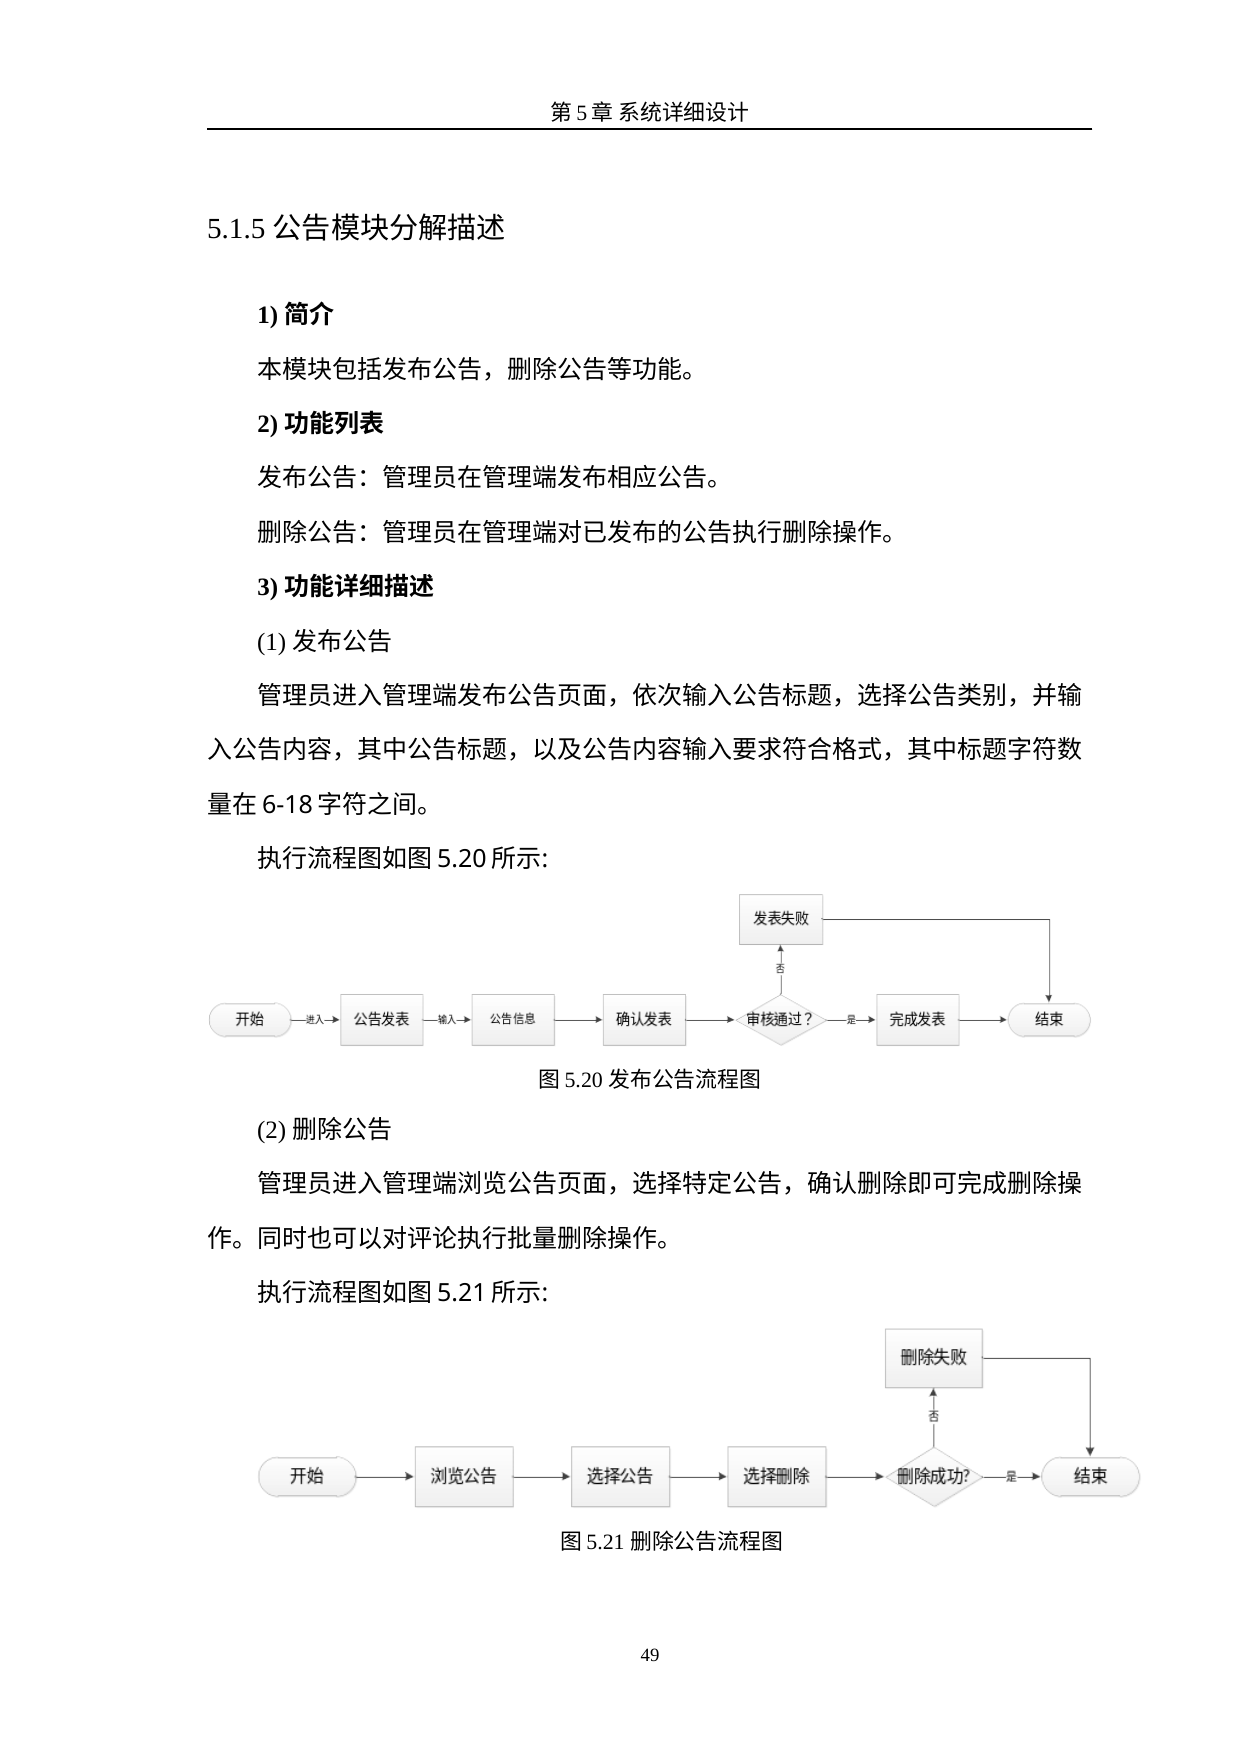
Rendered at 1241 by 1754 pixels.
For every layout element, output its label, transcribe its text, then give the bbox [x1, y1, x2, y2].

text 图5.21 删除公告流程图 [207, 1524, 1092, 1556]
text 发布公告：管理员在管理端发布相应公告。 [207, 458, 1092, 494]
text (2) 删除公告 [207, 1109, 1092, 1146]
text 执行流程图如图5.21所示: [207, 1272, 1092, 1309]
text 删除公告：管理员在管理端对已发布的公告执行删除操作。 [207, 512, 1092, 548]
text 本模块包括发布公告，删除公告等功能。 [207, 349, 1092, 385]
text 图5.20 发布公告流程图 [207, 1062, 1092, 1093]
text 执行流程图如图5.20所示: [207, 838, 1092, 875]
text 1) 简介 [207, 295, 1092, 331]
text 3) 功能详细描述 [207, 567, 1092, 603]
subtitle 5.1.5 公告模块分解描述 [207, 204, 1092, 247]
text 管理员进入管理端发布公告页面，依次输入公告标题，选择公告类别，并输入公告内容，其中公告标题，以及公告内容输入要求符合格式，其中标题字符数量在6-18字符之间。 [207, 675, 1092, 820]
text (1) 发布公告 [207, 621, 1092, 657]
text 2) 功能列表 [207, 403, 1092, 440]
text 管理员进入管理端浏览公告页面，选择特定公告，确认删除即可完成删除操作。同时也可以对评论执行批量删除操作。 [207, 1164, 1092, 1254]
